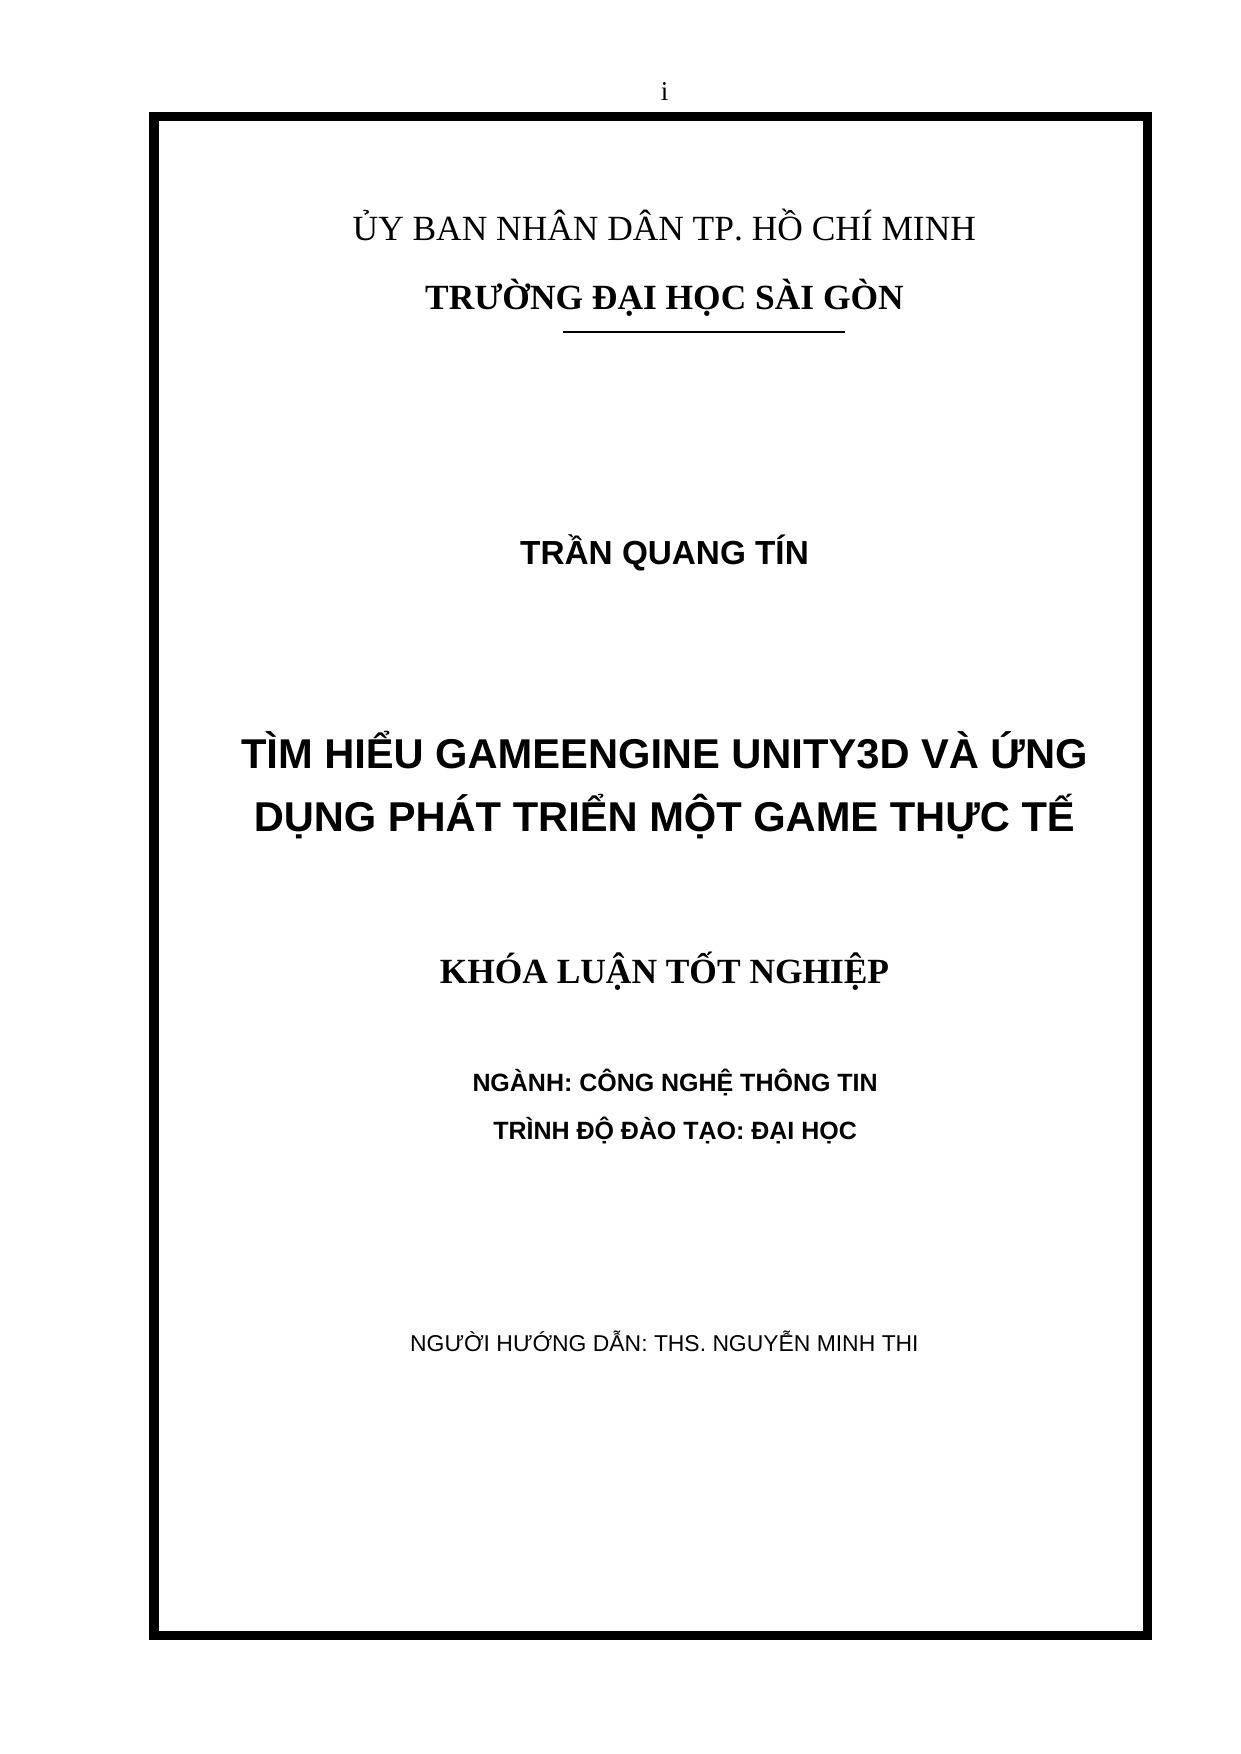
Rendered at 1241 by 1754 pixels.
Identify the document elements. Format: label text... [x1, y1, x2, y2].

text TÌM HIỂU GAMEENGINE UNITY3D VÀ ỨNG DỤNG PHÁT TRIỂN MỘT GAME THỰC TẾ [207, 730, 1122, 840]
subtitle TRƯỜNG ĐẠI HỌC SÀI GÒN [207, 277, 1122, 317]
subtitle TRẦN QUANG TÍN [207, 533, 1122, 572]
text NgƯỜI HƯỚNG DẪN: ThS. NGUYỄN MINH THI [207, 1329, 1122, 1356]
text tRÌNH ĐỘ ĐÀO TẠO: ĐẠI HỌC [228, 1116, 1122, 1144]
text NGÀNH: CÔNG NGHỆ THÔNG TIN [228, 1068, 1122, 1097]
subtitle KHÓA LUẬN TỐT NGHIỆP [207, 950, 1122, 991]
text ỦY BAN NHÂN DÂN TP. HỒ CHÍ MINH [207, 207, 1122, 248]
